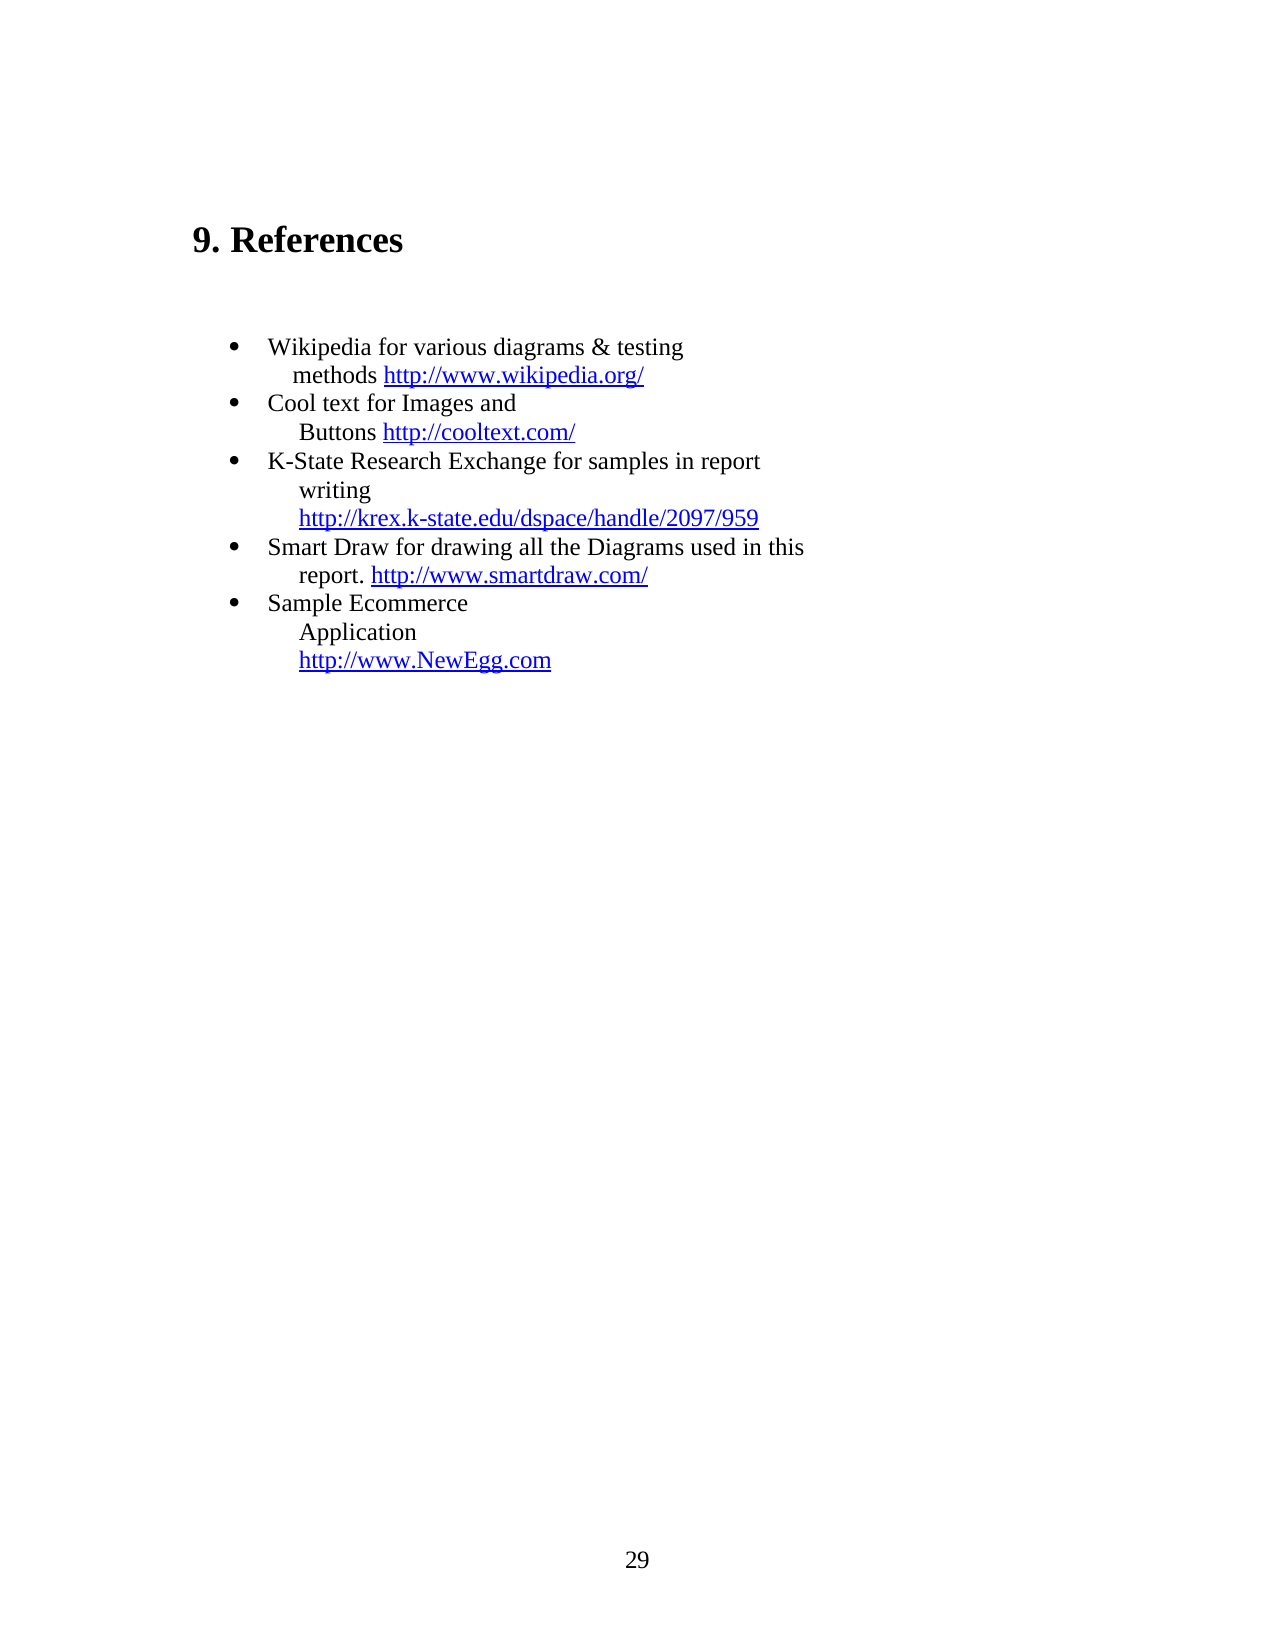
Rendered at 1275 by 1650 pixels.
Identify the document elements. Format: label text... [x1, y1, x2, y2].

list Wikipedia for various diagrams & testing methods http://www.wikipedia.org/ [230, 332, 770, 389]
list Sample Ecommerce Application http://www.NewEgg.com [230, 589, 588, 674]
list Smart Draw for drawing all the Diagrams used in this report. http://www.smartdraw.com/ [230, 532, 872, 589]
list K-State Research Exchange for samples in report writing http://krex.k-state.edu/dspace/handle/2097/959 [230, 446, 834, 532]
subtitle References [192, 218, 1156, 261]
list Cool text for Images and Buttons http://cooltext.com/ [230, 389, 595, 446]
